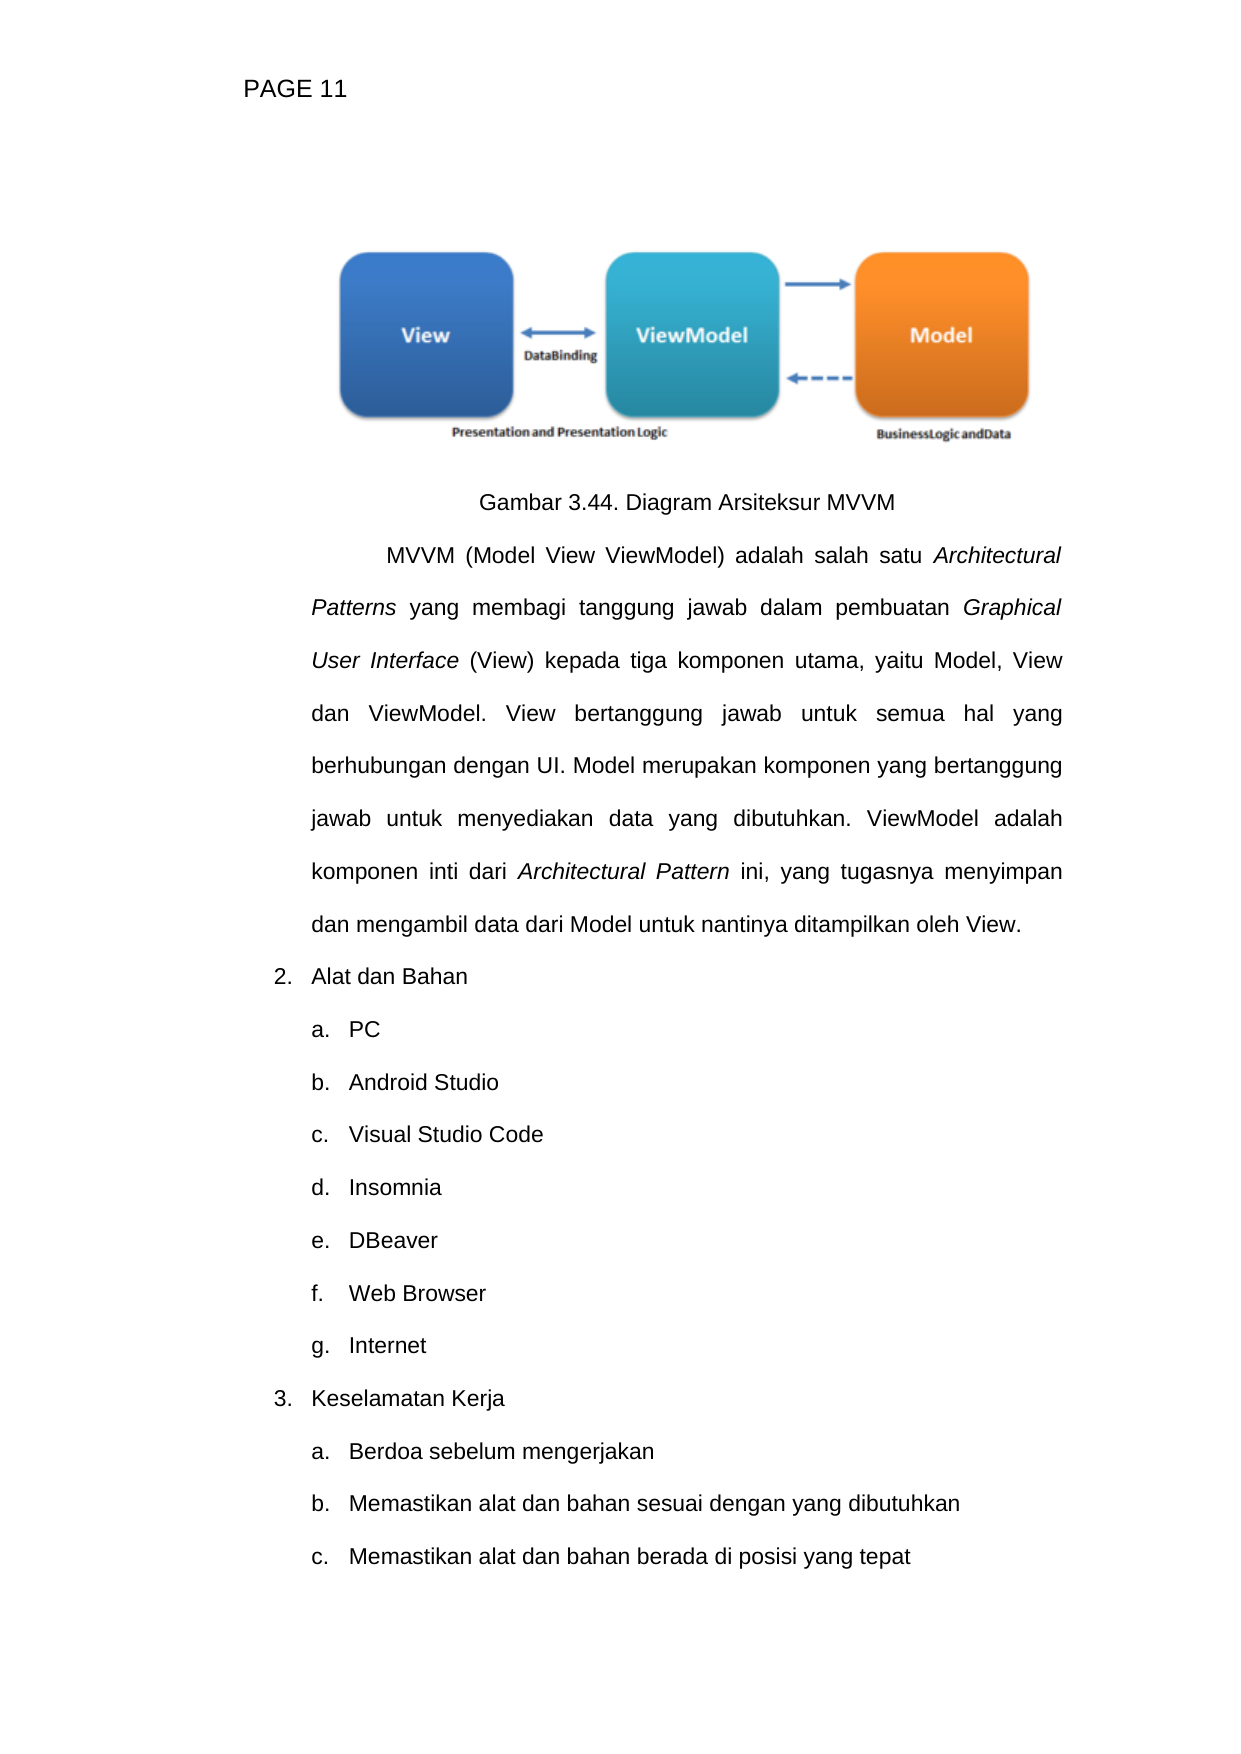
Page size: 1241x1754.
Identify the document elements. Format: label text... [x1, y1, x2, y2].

title Visual Studio Code [311, 1121, 1063, 1148]
title Alat dan Bahan [274, 963, 1063, 989]
title Web Browser [311, 1279, 1063, 1306]
list Memastikan alat dan bahan berada di posisi yang tepat [311, 1543, 1063, 1569]
title Insomnia [311, 1174, 1063, 1200]
title PC [311, 1016, 1063, 1042]
title Internet [311, 1332, 1063, 1358]
list Berdoa sebelum mengerjakan [311, 1438, 1063, 1464]
title Keselamatan Kerja [274, 1385, 1063, 1411]
text Gambar 3.44. Diagram Arsiteksur MVVM [311, 489, 1063, 515]
title DBeaver [311, 1227, 1063, 1253]
list Memastikan alat dan bahan sesuai dengan yang dibutuhkan [311, 1490, 1063, 1517]
title Android Studio [311, 1069, 1063, 1095]
picture [311, 236, 1062, 461]
text MVVM (Model View ViewModel) adalah salah satu Architectural Patterns yang membagi tanggung jawab dalam pembuatan Graphical User Interface (View) kepada tiga komponen utama, yaitu Model, View dan ViewModel. View bertanggung jawab untuk semua hal yang berhubungan dengan UI. Model merupakan komponen yang bertanggung jawab untuk menyediakan data yang dibutuhkan. ViewModel adalah komponen inti dari Architectural Pattern ini, yang tugasnya menyimpan dan mengambil data dari Model untuk nantinya ditampilkan oleh View. [311, 542, 1063, 937]
